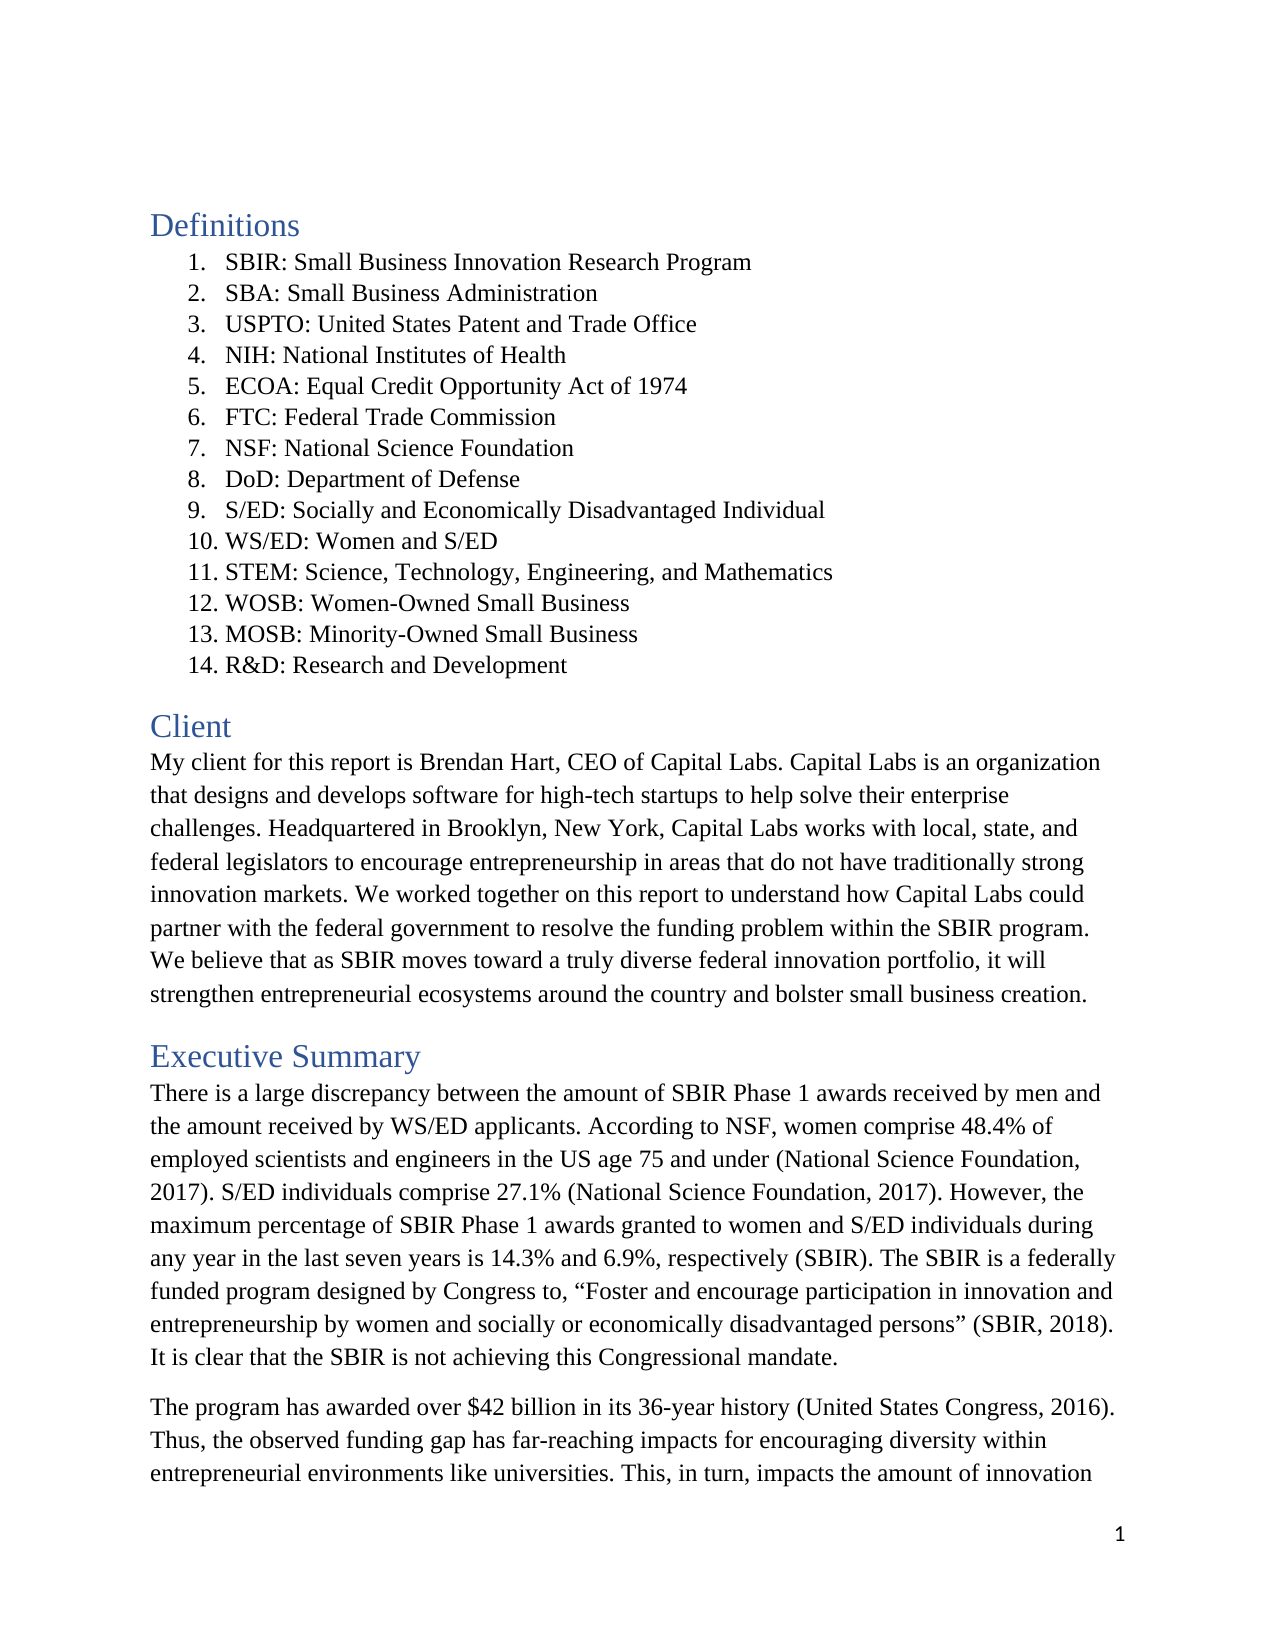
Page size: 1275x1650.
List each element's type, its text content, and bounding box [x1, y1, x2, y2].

list ECOA: Equal Credit Opportunity Act of 1974 [187, 371, 1125, 399]
list STEM: Science, Technology, Engineering, and Mathematics [187, 557, 1125, 586]
subtitle Executive Summary [150, 1037, 1125, 1075]
text My client for this report is Brendan Hart, CEO of Capital Labs. Capital Labs is an organization that designs and develops software for high-tech startups to help solve their enterprise challenges. Headquartered in Brooklyn, New York, Capital Labs works with local, state, and federal legislators to encourage entrepreneurship in areas that do not have traditionally strong innovation markets. We worked together on this report to understand how Capital Labs could partner with the federal government to resolve the funding problem within the SBIR program. We believe that as SBIR moves toward a truly diverse federal innovation portfolio, it will strengthen entrepreneurial ecosystems around the country and bolster small business creation. [150, 747, 1125, 1007]
subtitle Client [150, 706, 1125, 744]
list NSF: National Science Foundation [187, 433, 1125, 462]
list SBA: Small Business Administration [187, 278, 1125, 306]
list MOSB: Minority-Owned Small Business [187, 619, 1125, 648]
list WS/ED: Women and S/ED [187, 526, 1125, 555]
list USPTO: United States Patent and Trade Office [187, 309, 1125, 337]
list R&D: Research and Development [187, 650, 1125, 679]
list S/ED: Socially and Economically Disadvantaged Individual [187, 495, 1125, 524]
text There is a large discrepancy between the amount of SBIR Phase 1 awards received by men and the amount received by WS/ED applicants. According to NSF, women comprise 48.4% of employed scientists and engineers in the US age 75 and under. S/ED individuals comprise 27.1%. However, the maximum percentage of SBIR Phase 1 awards granted to women and S/ED individuals during any year in the last seven years is 14.3% and 6.9%, respectively. The SBIR is a federally funded program designed by Congress to, “Foster and encourage participation in innovation and entrepreneurship by women and socially or economically disadvantaged persons”. It is clear that the SBIR is not achieving this Congressional mandate. [150, 1078, 1125, 1371]
list WOSB: Women-Owned Small Business [187, 588, 1125, 617]
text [150, 1392, 1125, 1487]
subtitle Definitions [150, 205, 1125, 243]
list DoD: Department of Defense [187, 464, 1125, 493]
list NIH: National Institutes of Health [187, 340, 1125, 368]
list FTC: Federal Trade Commission [187, 402, 1125, 431]
list SBIR: Small Business Innovation Research Program [187, 247, 1125, 275]
